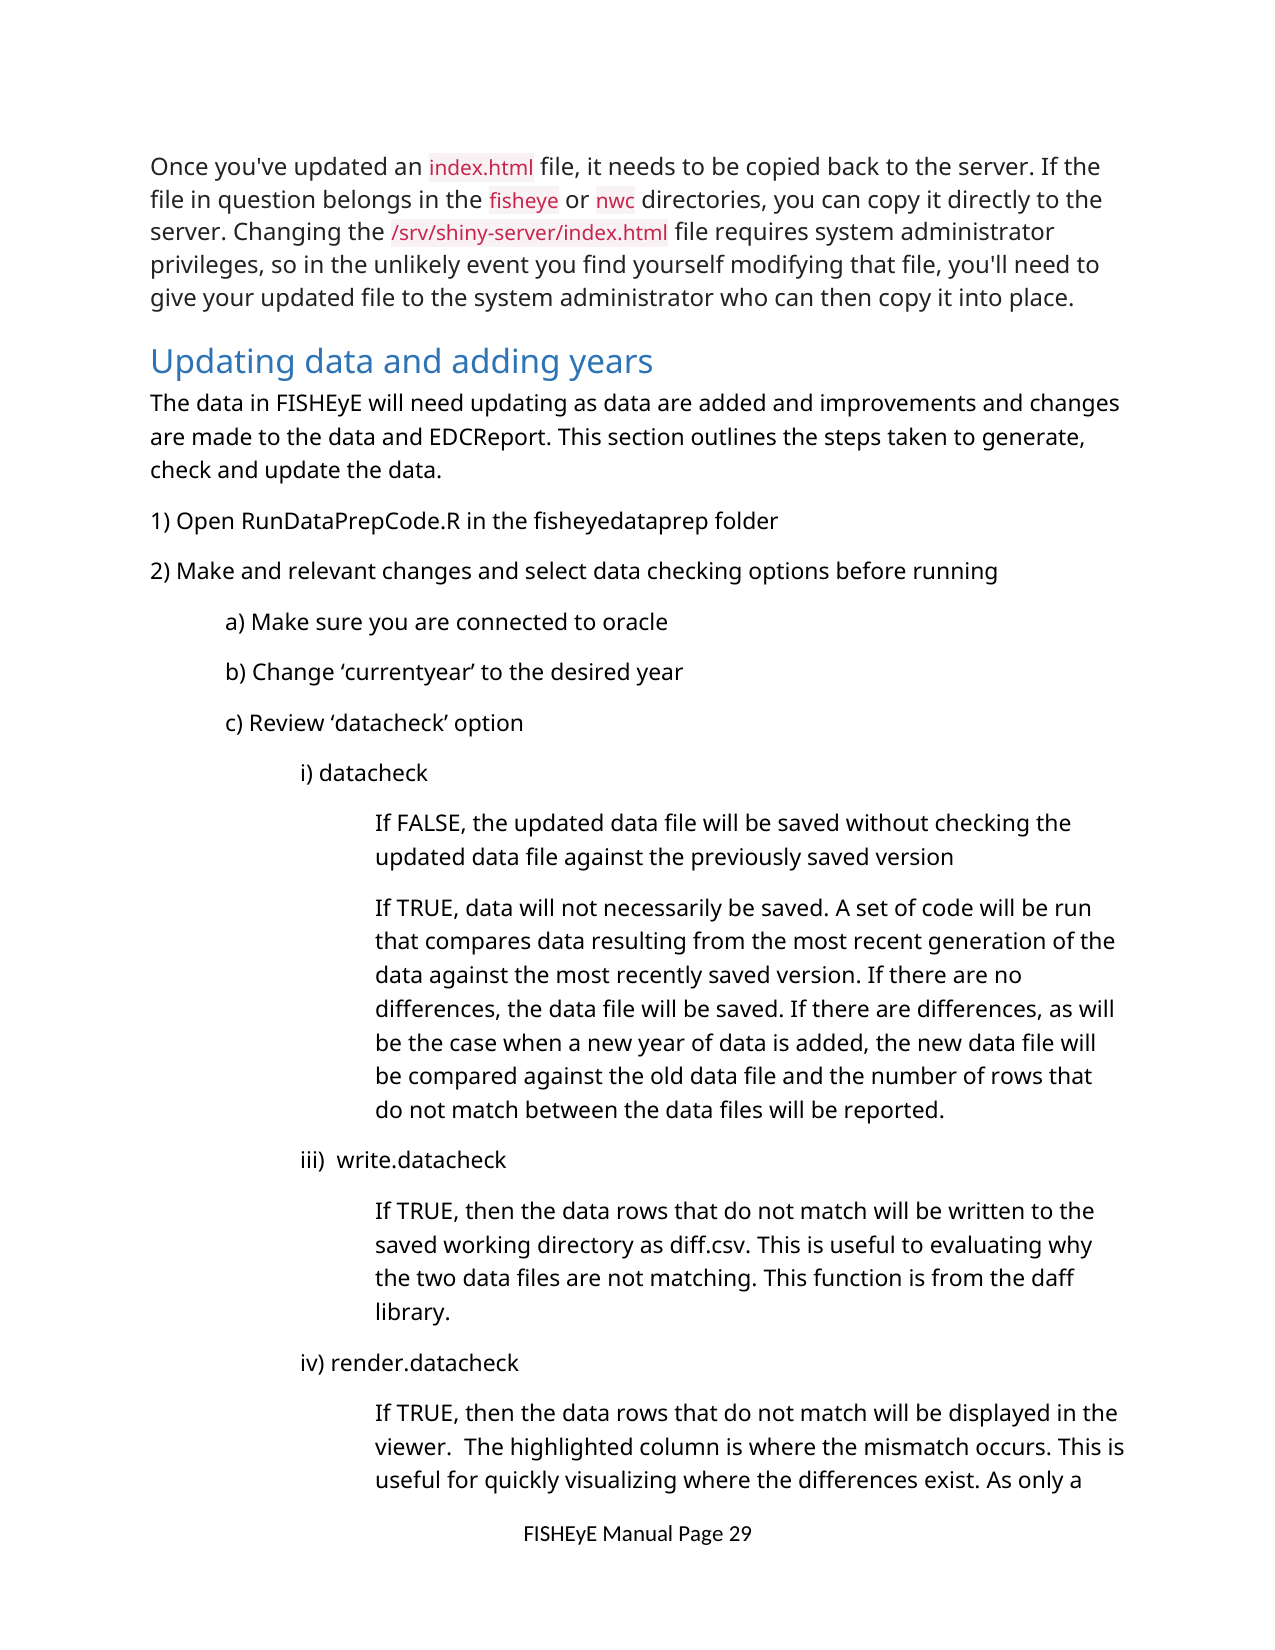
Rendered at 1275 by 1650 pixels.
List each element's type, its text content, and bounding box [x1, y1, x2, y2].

text a) Make sure you are connected to oracle [150, 606, 1125, 637]
text Once you've updated an index.html file, it needs to be copied back to the server. If the file in question belongs in the fisheye or nwc directories, you can copy it directly to the server. Changing the /srv/shiny-server/index.html file requires system administrator privileges, so in the unlikely event you find yourself modifying that file, you'll need to give your updated file to the system administrator who can then copy it into place. [150, 150, 1125, 313]
text 2) Make and relevant changes and select data checking options before running [150, 555, 1125, 587]
text If TRUE, then the data rows that do not match will be written to the saved working directory as diff.csv. This is useful to evaluating why the two data files are not matching. This function is from the daff library. [300, 1195, 1125, 1327]
text If FALSE, the updated data file will be saved without checking the updated data file against the previously saved version [375, 807, 1125, 872]
text If TRUE, data will not necessarily be saved. A set of code will be run that compares data resulting from the most recent generation of the data against the most recently saved version. If there are no differences, the data file will be saved. If there are differences, as will be the case when a new year of data is added, the new data file will be compared against the old data file and the number of rows that do not match between the data files will be reported. [375, 892, 1125, 1125]
text 1) Open RunDataPrepCode.R in the fisheyedataprep folder [150, 505, 1125, 536]
text iv) render.datacheck [300, 1347, 1125, 1378]
subtitle Updating data and adding years [150, 338, 1125, 383]
text c) Review ‘datacheck’ option [150, 707, 1125, 738]
text The data in FISHEyE will need updating as data are added and improvements and changes are made to the data and EDCReport. This section outlines the steps taken to generate, check and update the data. [150, 387, 1125, 486]
text iii) write.datacheck [300, 1144, 1125, 1176]
text i) datacheck [150, 757, 1125, 788]
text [300, 1397, 1125, 1496]
text b) Change ‘currentyear’ to the desired year [150, 656, 1125, 687]
